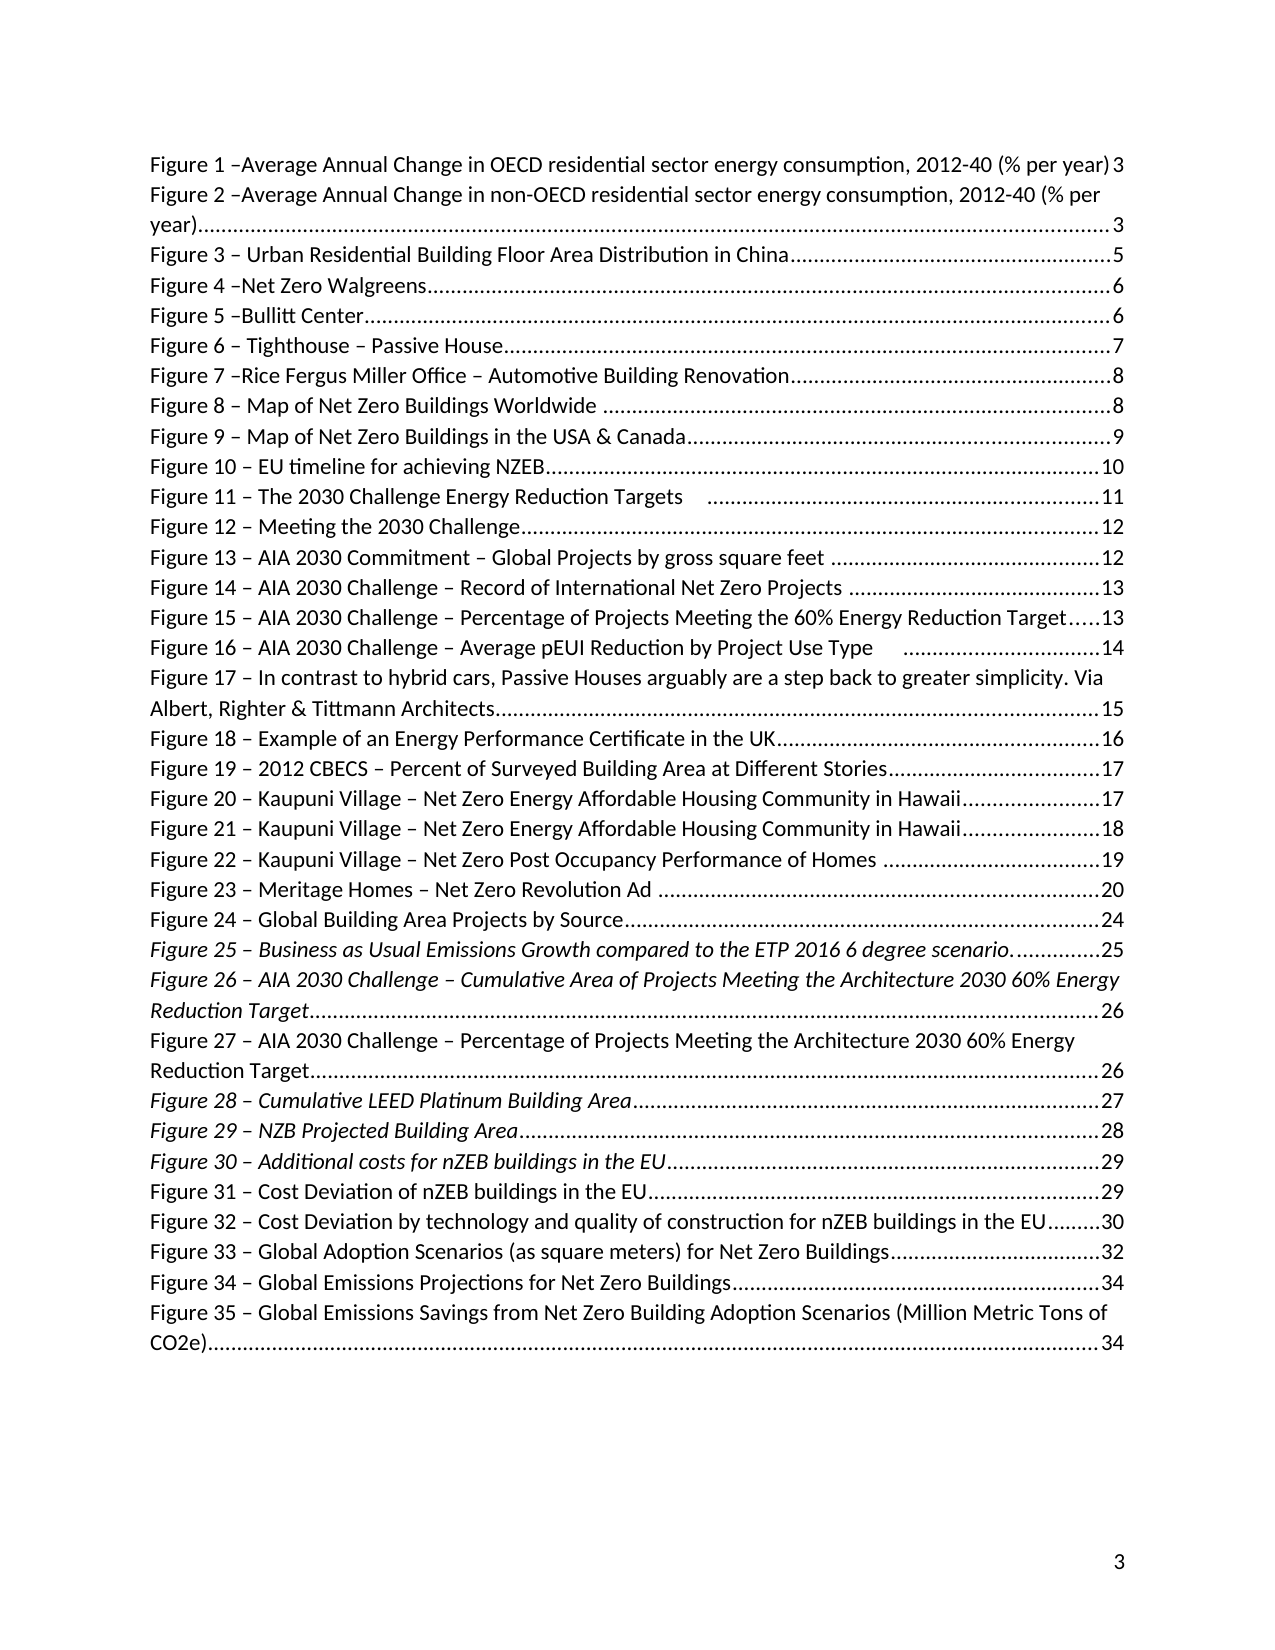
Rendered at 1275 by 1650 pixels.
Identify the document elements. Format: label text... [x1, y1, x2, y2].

text Figure 3 – Urban Residential Building Floor Area Distribution in China 5 [150, 241, 1125, 269]
text Figure 15 – AIA 2030 Challenge – Percentage of Projects Meeting the 60% Energy Reduction Target 13 [150, 603, 1125, 631]
text Figure 8 – Map of Net Zero Buildings Worldwide 8 [150, 392, 1125, 420]
text Figure 1 –Average Annual Change in OECD residential sector energy consumption, 2012-40 (% per year) 3 [150, 150, 1125, 178]
text Figure 5 –Bullitt Center 6 [150, 301, 1125, 329]
text Figure 24 – Global Building Area Projects by Source 24 [150, 905, 1125, 933]
text Figure 2 –Average Annual Change in non-OECD residential sector energy consumption, 2012-40 (% per year) 3 [150, 180, 1125, 238]
text Figure 28 – Cumulative LEED Platinum Building Area 27 [150, 1086, 1125, 1114]
text Figure 31 – Cost Deviation of nZEB buildings in the EU 29 [150, 1177, 1125, 1205]
text Figure 35 – Global Emissions Savings from Net Zero Building Adoption Scenarios (Million Metric Tons of CO2e) 34 [150, 1298, 1125, 1356]
text Figure 4 –Net Zero Walgreens 6 [150, 271, 1125, 299]
text Figure 16 – AIA 2030 Challenge – Average pEUI Reduction by Project Use Type 14 [150, 633, 1125, 661]
text Figure 13 – AIA 2030 Commitment – Global Projects by gross square feet 12 [150, 543, 1125, 571]
text Figure 23 – Meritage Homes – Net Zero Revolution Ad 20 [150, 875, 1125, 903]
text Figure 18 – Example of an Energy Performance Certificate in the UK 16 [150, 724, 1125, 752]
text Figure 6 – Tighthouse – Passive House 7 [150, 331, 1125, 359]
text Figure 34 – Global Emissions Projections for Net Zero Buildings 34 [150, 1268, 1125, 1296]
text Figure 20 – Kaupuni Village – Net Zero Energy Affordable Housing Community in Hawaii 17 [150, 784, 1125, 812]
text Figure 33 – Global Adoption Scenarios (as square meters) for Net Zero Buildings 32 [150, 1237, 1125, 1266]
text Figure 17 – In contrast to hybrid cars, Passive Houses arguably are a step back to greater simplicity. Via Albert, Righter & Tittmann Architects 15 [150, 663, 1125, 722]
text Figure 25 – Business as Usual Emissions Growth compared to the ETP 2016 6 degree scenario. 25 [150, 935, 1125, 963]
text Figure 7 –Rice Fergus Miller Office – Automotive Building Renovation 8 [150, 361, 1125, 389]
text Figure 21 – Kaupuni Village – Net Zero Energy Affordable Housing Community in Hawaii 18 [150, 814, 1125, 843]
text Figure 19 – 2012 CBECS – Percent of Surveyed Building Area at Different Stories 17 [150, 754, 1125, 782]
text Figure 30 – Additional costs for nZEB buildings in the EU 29 [150, 1147, 1125, 1175]
text Figure 9 – Map of Net Zero Buildings in the USA & Canada 9 [150, 422, 1125, 450]
text Figure 12 – Meeting the 2030 Challenge 12 [150, 512, 1125, 541]
text Figure 14 – AIA 2030 Challenge – Record of International Net Zero Projects 13 [150, 573, 1125, 601]
text Figure 29 – NZB Projected Building Area 28 [150, 1117, 1125, 1145]
text Figure 11 – The 2030 Challenge Energy Reduction Targets 11 [150, 482, 1125, 510]
text Figure 27 – AIA 2030 Challenge – Percentage of Projects Meeting the Architecture 2030 60% Energy Reduction Target 26 [150, 1026, 1125, 1084]
text Figure 22 – Kaupuni Village – Net Zero Post Occupancy Performance of Homes 19 [150, 845, 1125, 873]
text Figure 10 – EU timeline for achieving NZEB 10 [150, 452, 1125, 480]
text Figure 26 – AIA 2030 Challenge – Cumulative Area of Projects Meeting the Architecture 2030 60% Energy Reduction Target 26 [150, 966, 1125, 1024]
text Figure 32 – Cost Deviation by technology and quality of construction for nZEB buildings in the EU 30 [150, 1207, 1125, 1235]
